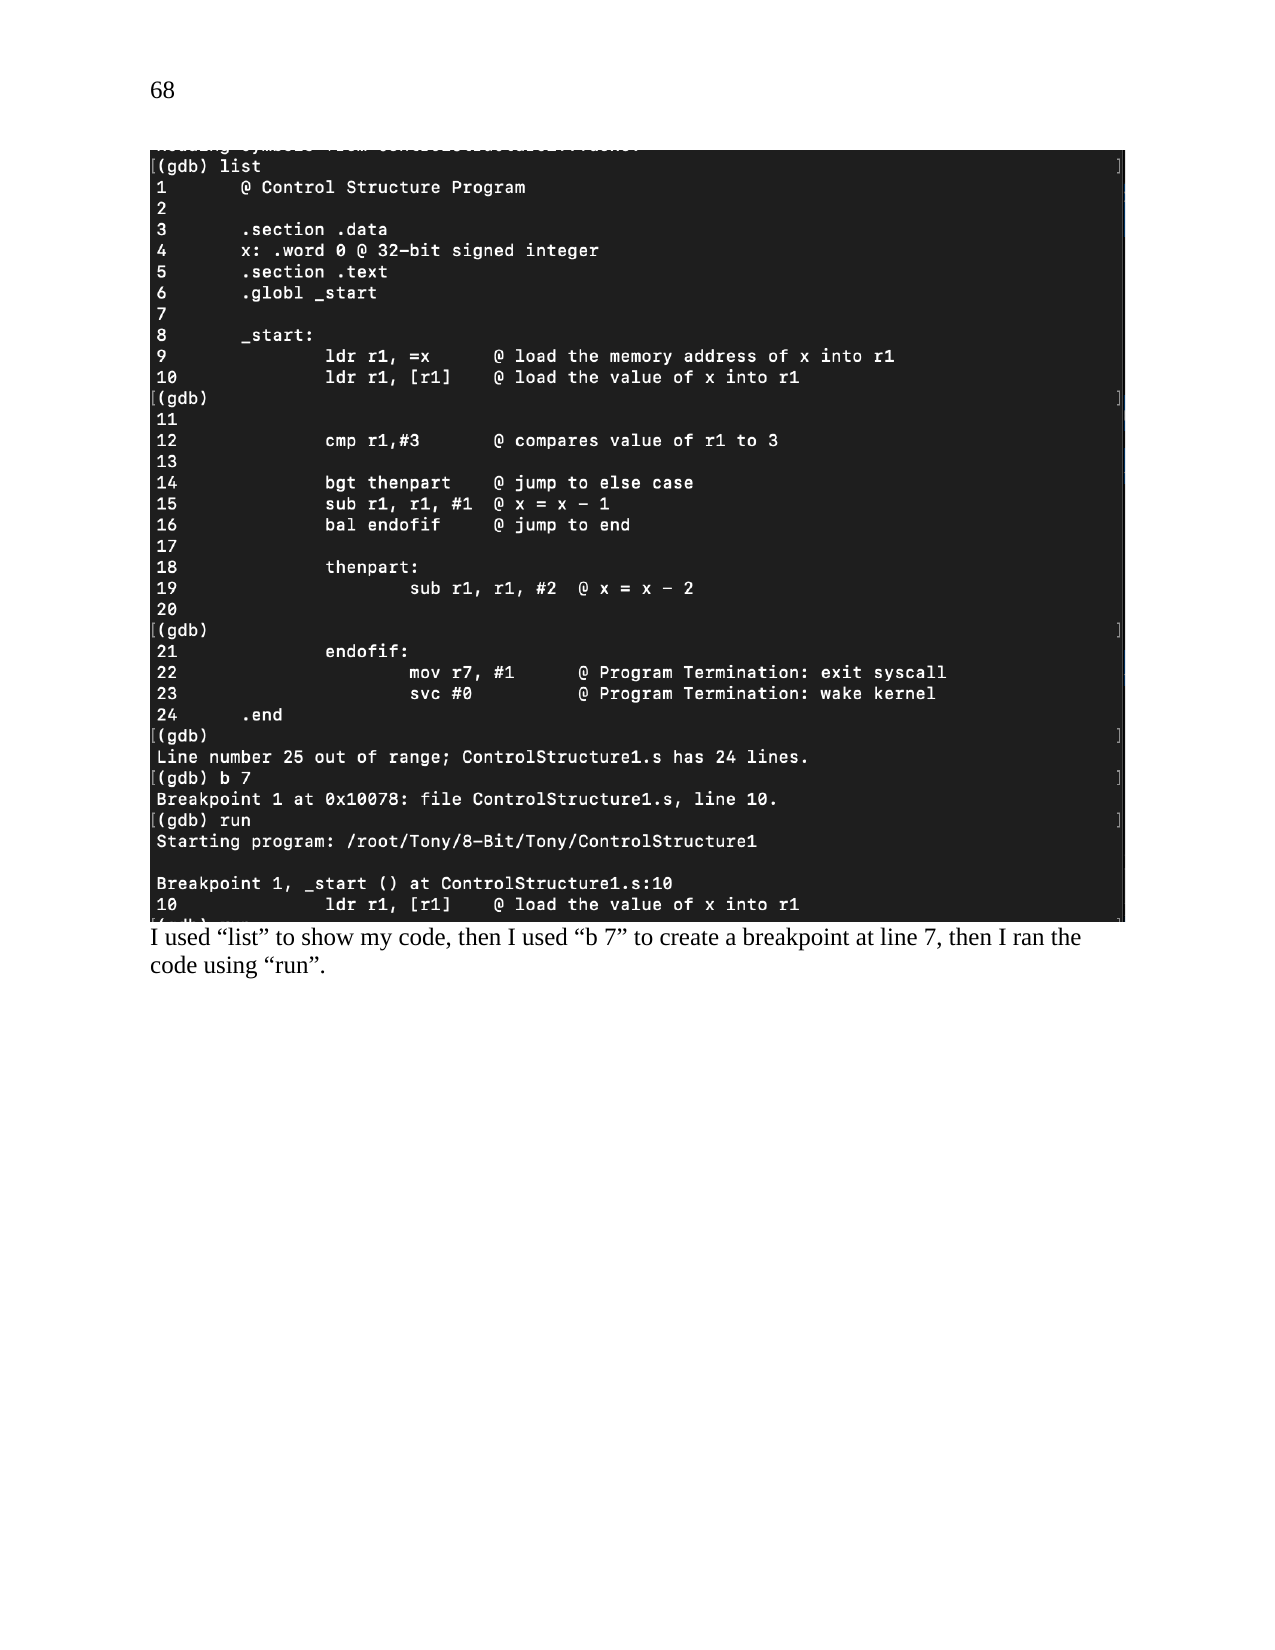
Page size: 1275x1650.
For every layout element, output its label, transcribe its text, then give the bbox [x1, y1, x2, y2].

text I used “list” to show my code, then I used “b 7” to create a breakpoint at line 7, then I ran the code using “run”. [150, 922, 1125, 979]
picture [150, 150, 1125, 922]
